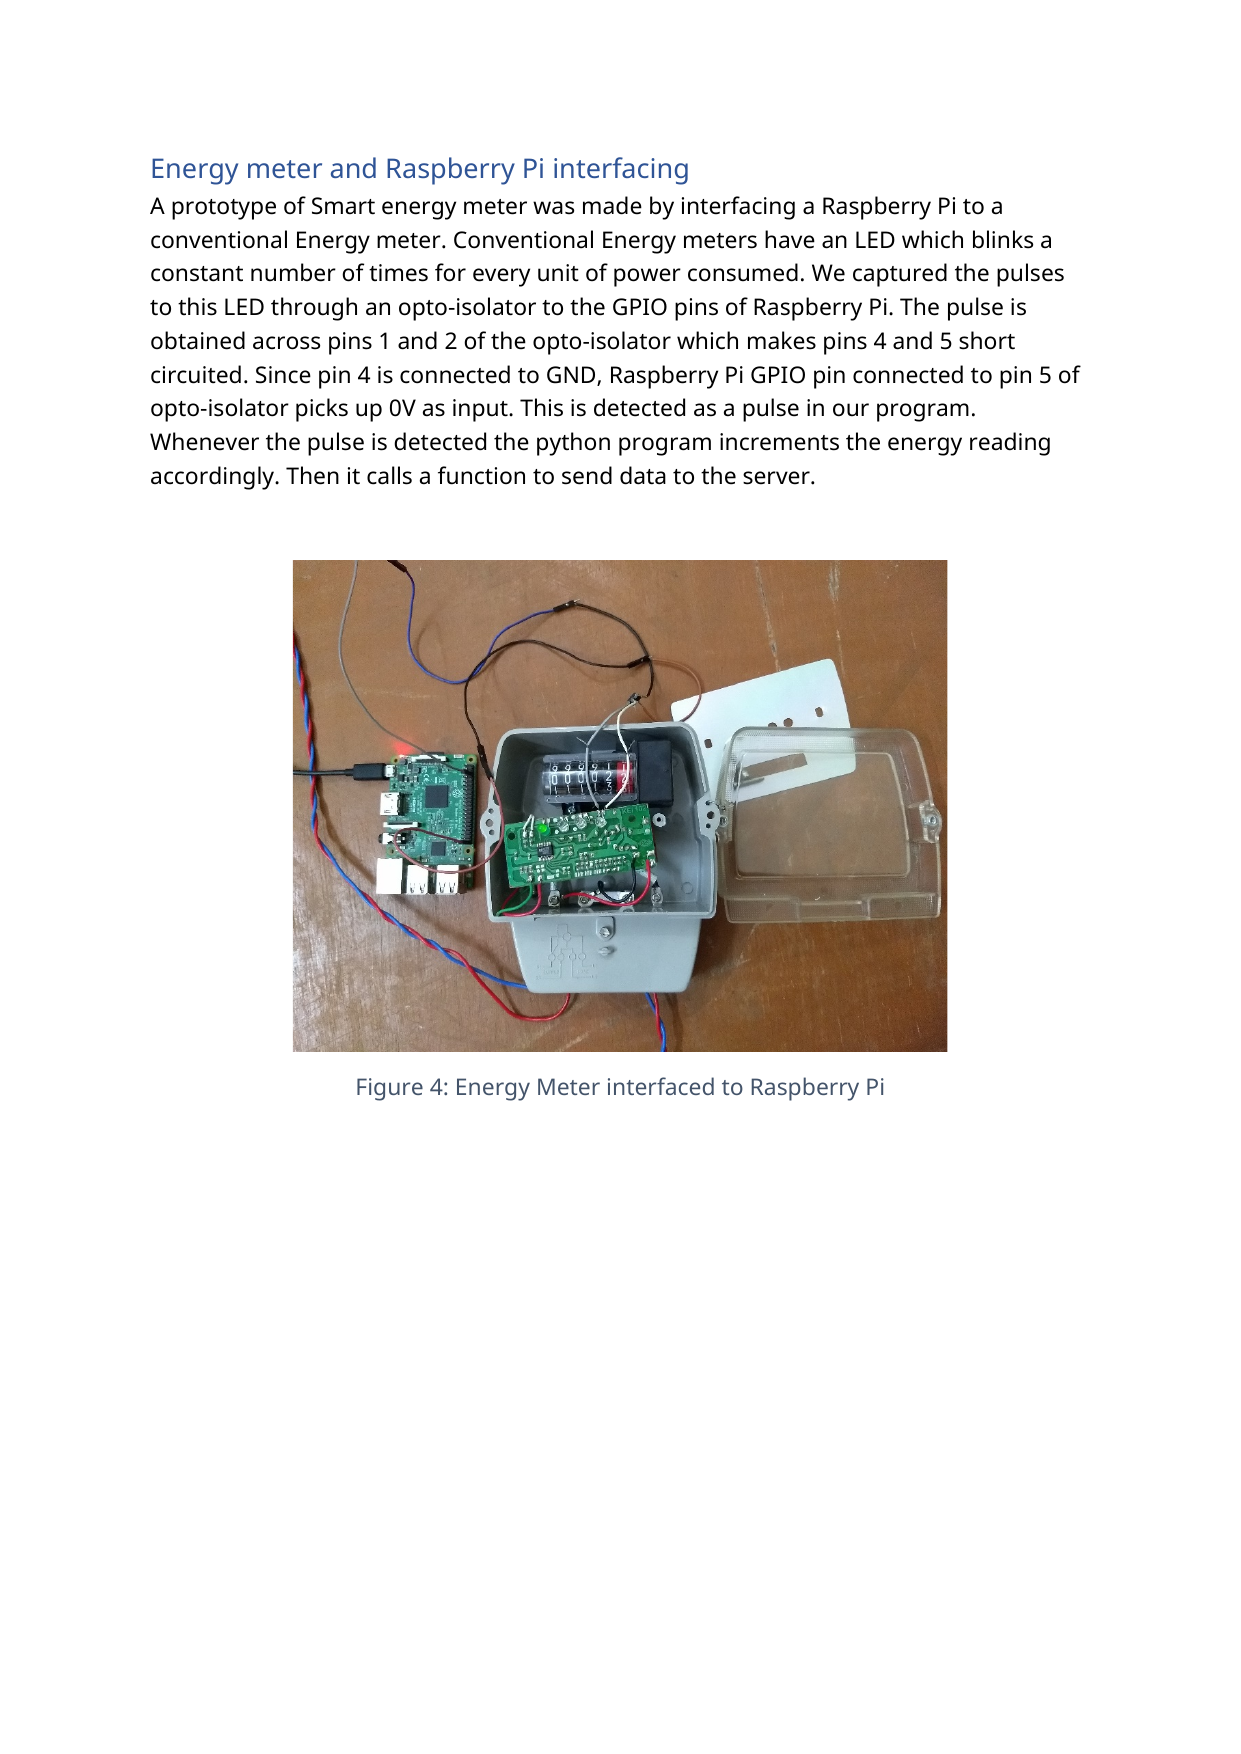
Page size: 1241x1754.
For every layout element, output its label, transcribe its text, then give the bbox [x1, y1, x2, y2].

subtitle Energy meter and Raspberry Pi interfacing [150, 150, 1090, 187]
text Figure 4: Energy Meter interfaced to Raspberry Pi [150, 1071, 1090, 1102]
text A prototype of Smart energy meter was made by interfacing a Raspberry Pi to a conventional Energy meter. Conventional Energy meters have an LED which blinks a constant number of times for every unit of power consumed. We captured the pulses to this LED through an opto-isolator to the GPIO pins of Raspberry Pi. The pulse is obtained across pins 1 and 2 of the opto-isolator which makes pins 4 and 5 short circuited. Since pin 4 is connected to GND, Raspberry Pi GPIO pin connected to pin 5 of opto-isolator picks up 0V as input. This is detected as a pulse in our program. Whenever the pulse is detected the python program increments the energy reading accordingly. Then it calls a function to send data to the server. [150, 190, 1090, 491]
picture [292, 560, 948, 1052]
